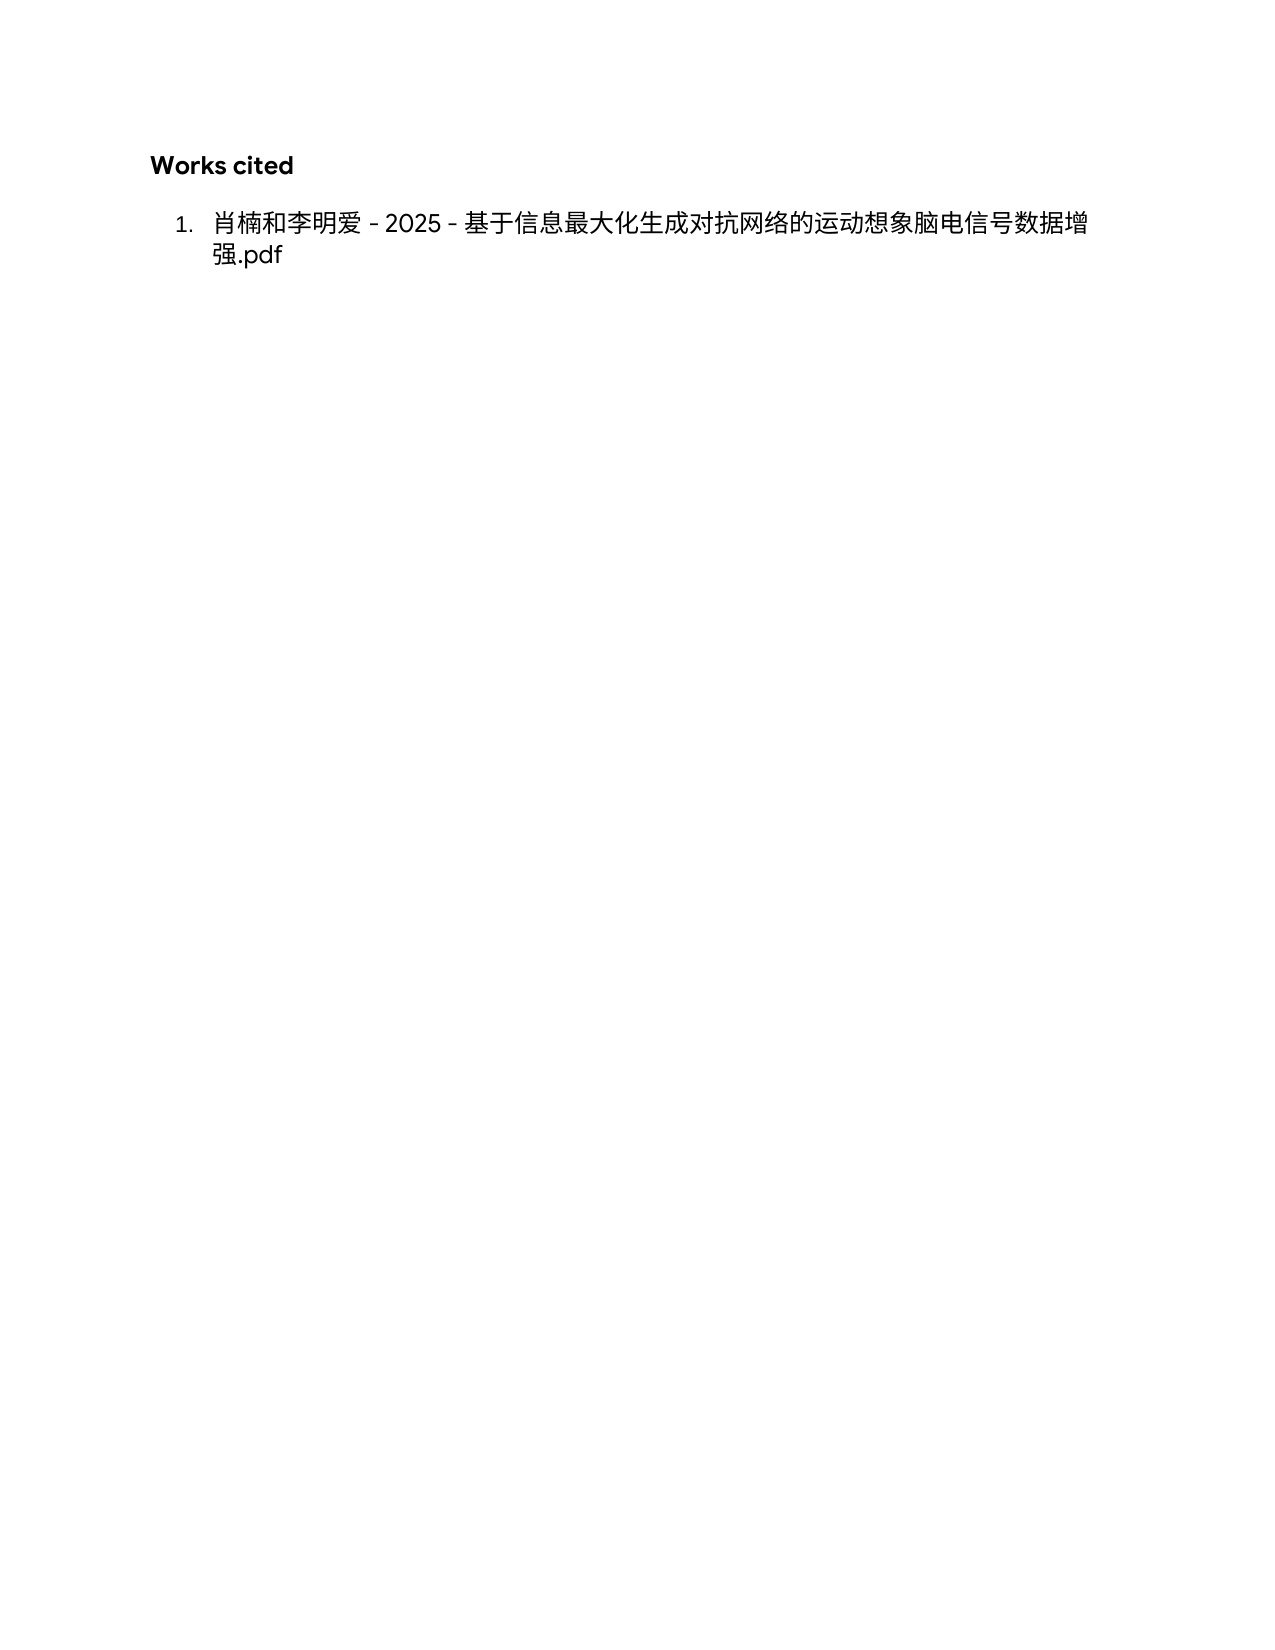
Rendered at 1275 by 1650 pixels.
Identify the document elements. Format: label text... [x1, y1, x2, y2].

subtitle Works cited [150, 150, 1125, 181]
list 肖楠和李明爱 - 2025 - 基于信息最大化生成对抗网络的运动想象脑电信号数据增强.pdf [175, 208, 1125, 271]
